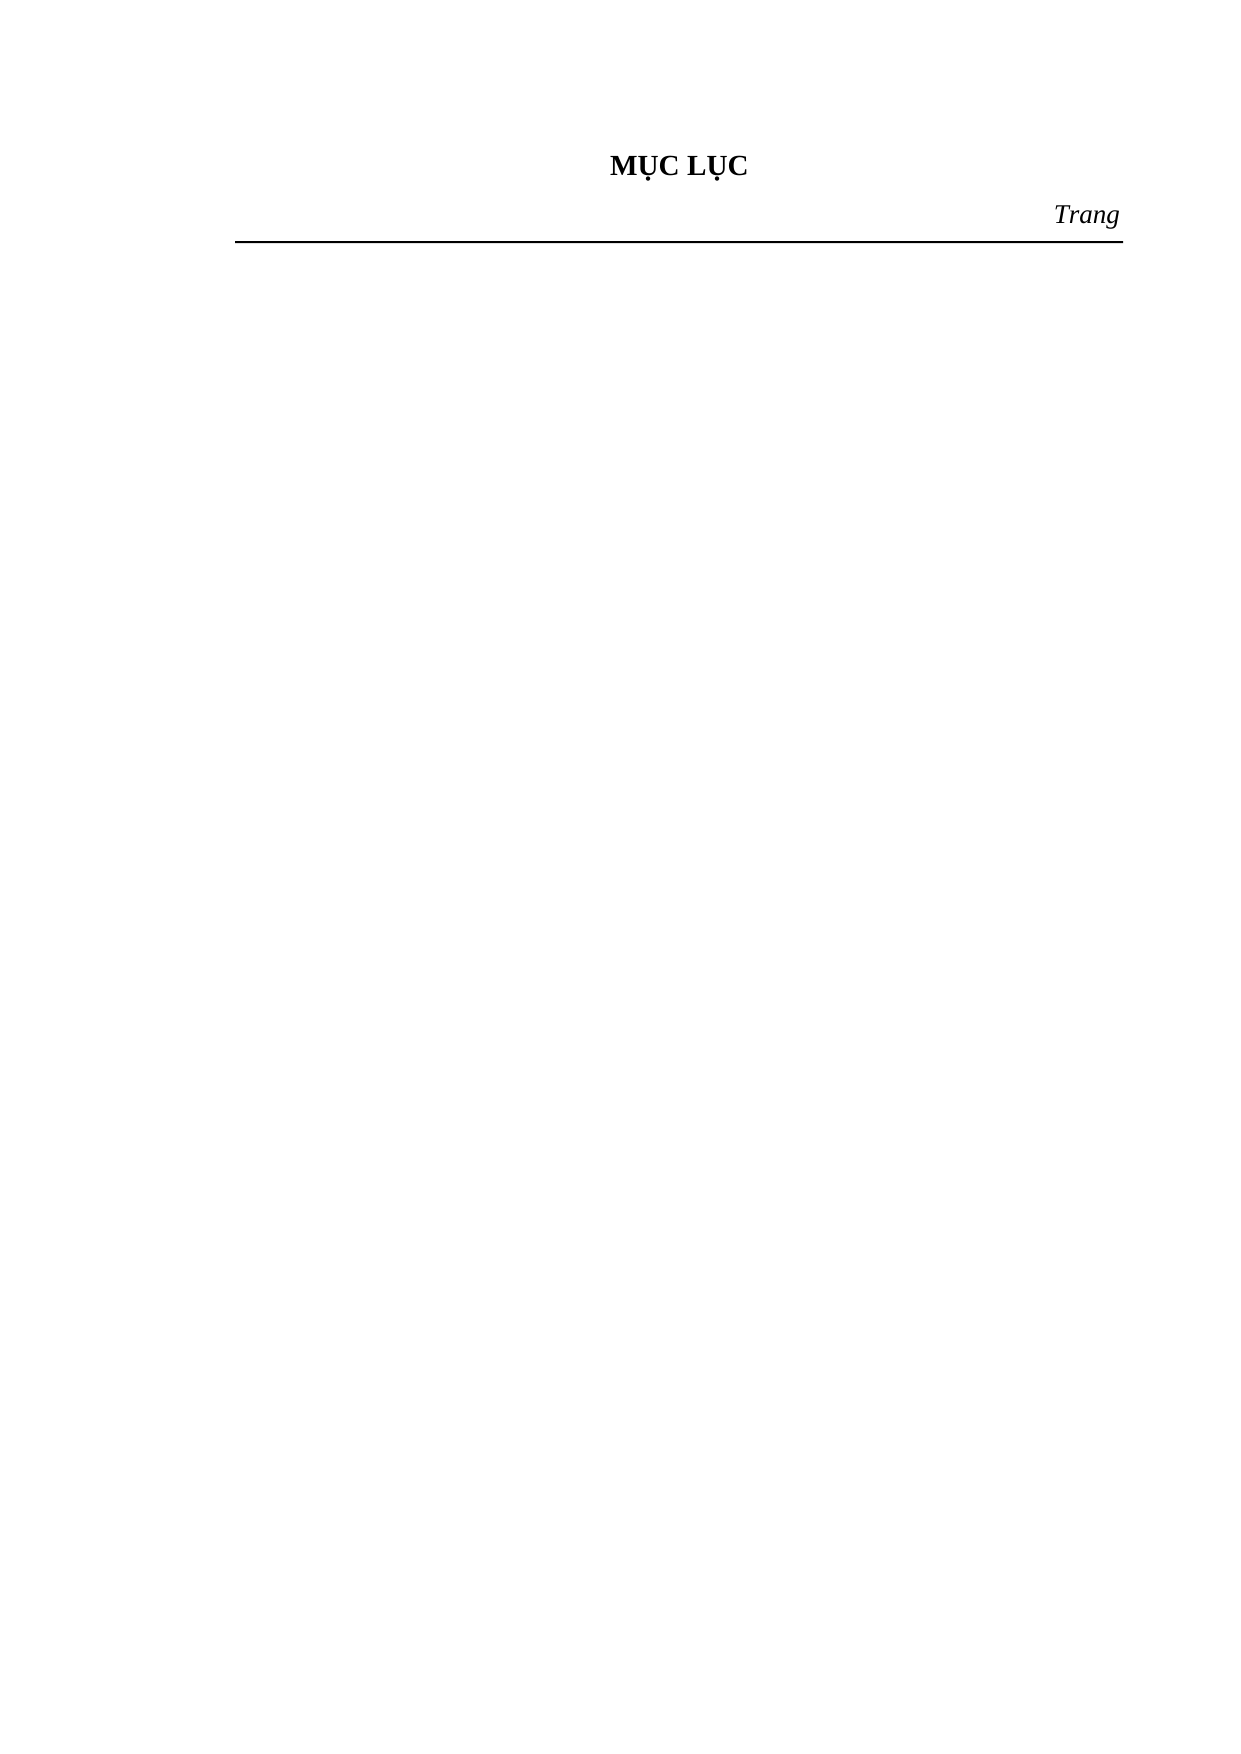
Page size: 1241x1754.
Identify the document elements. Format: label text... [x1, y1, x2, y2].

text Trang [236, 198, 1122, 229]
subtitle MỤC LỤC [236, 148, 1122, 181]
